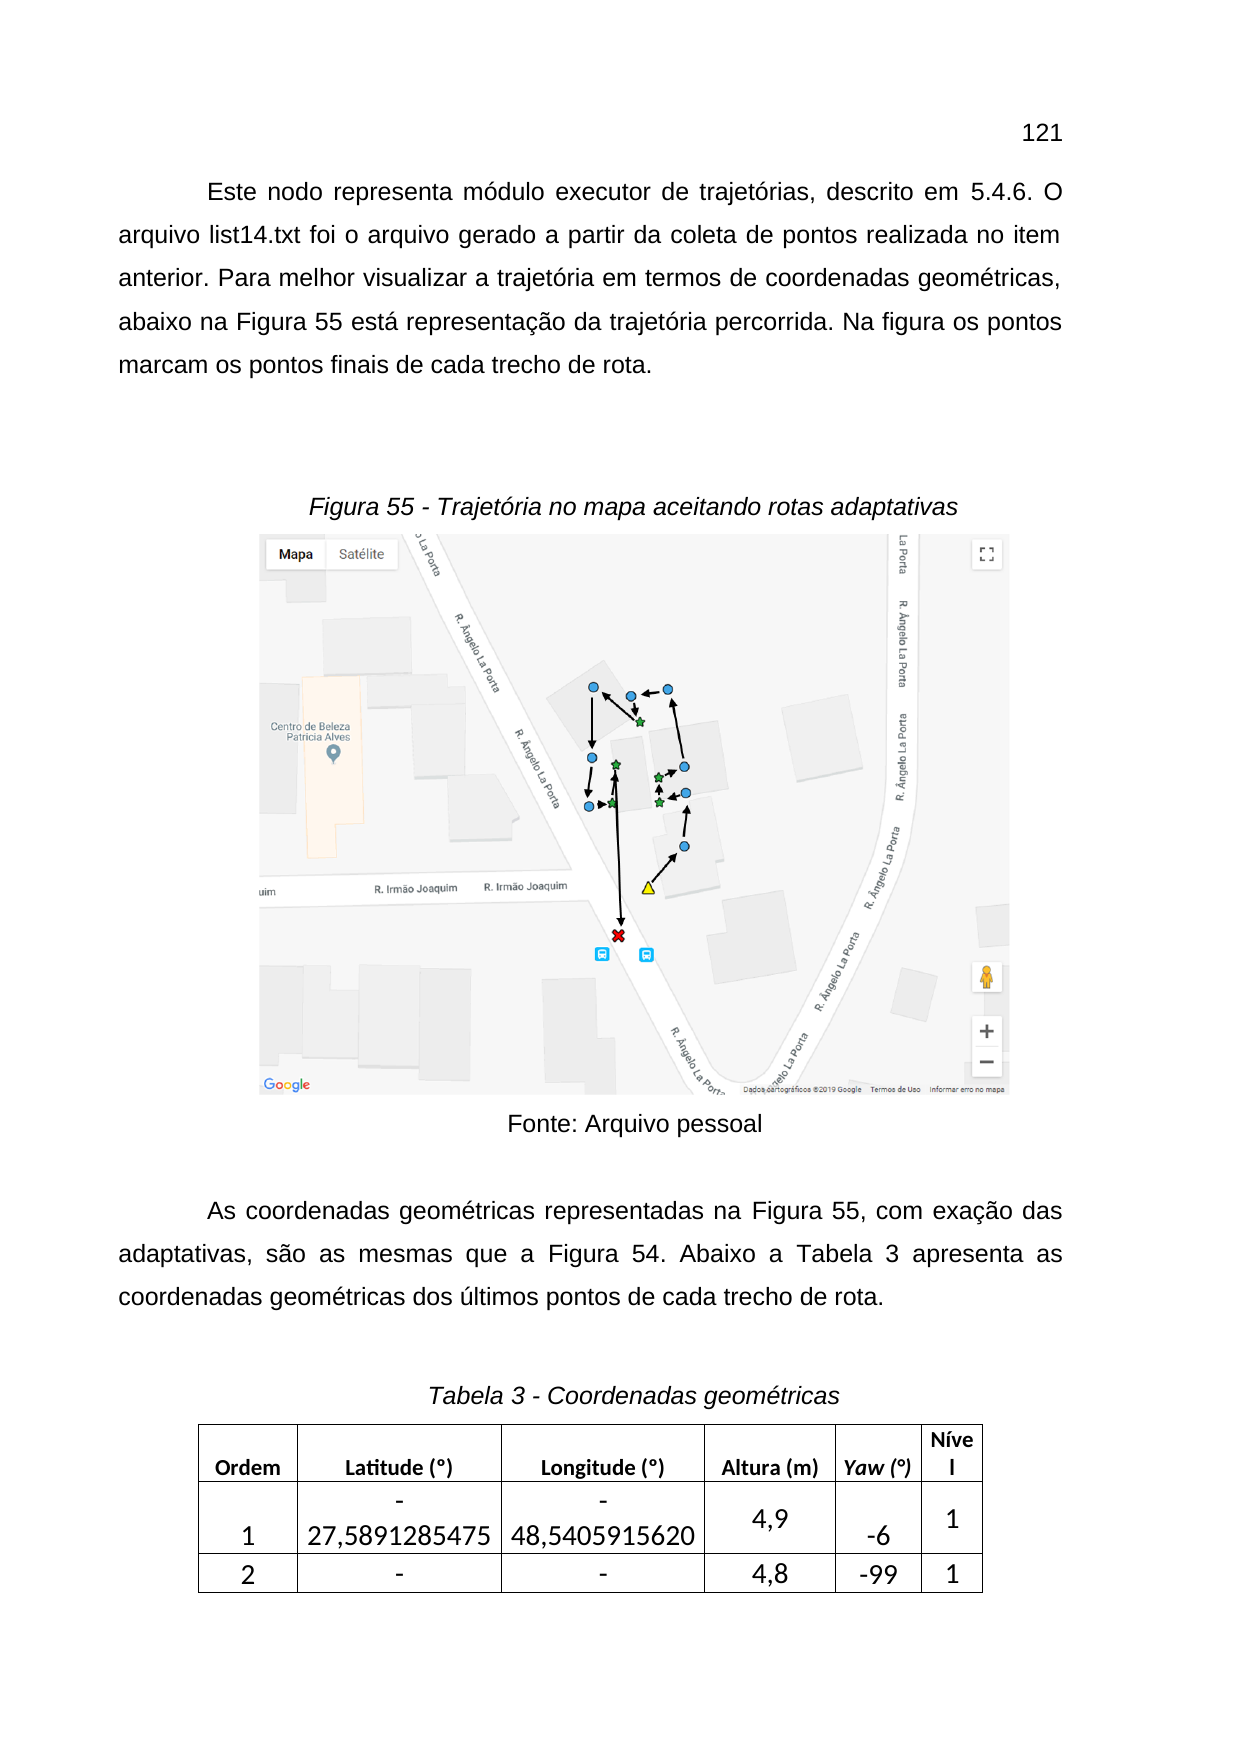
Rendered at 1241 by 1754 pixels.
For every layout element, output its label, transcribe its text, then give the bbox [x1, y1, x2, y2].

text Tabela 3 - Coordenadas geométricas [118, 1381, 1063, 1409]
table_cell -48,5405267311 [502, 1554, 704, 1592]
table_cell -27,5891285475 [298, 1482, 501, 1553]
table_cell 2 [199, 1554, 297, 1592]
table_cell -27,5890637658 [298, 1554, 501, 1592]
table_cell 1 [922, 1554, 982, 1592]
table_cell -6 [836, 1482, 921, 1553]
table_cell 1 [922, 1482, 982, 1553]
table_cell 4,9 [705, 1482, 835, 1553]
table_cell 1 [199, 1482, 297, 1553]
table_cell -99 [836, 1554, 921, 1592]
table_header Ordem [199, 1425, 297, 1481]
table_cell -48,5405915620 [502, 1482, 704, 1553]
picture [259, 534, 1011, 1095]
table_header Altura (m) [705, 1425, 835, 1481]
table_header Yaw (°) [836, 1425, 921, 1481]
text Figura 55 - Trajetória no mapa aceitando rotas adaptativas [118, 492, 1063, 520]
text Fonte: Arquivo pessoal [118, 1109, 1063, 1138]
table_header Longitude (º) [502, 1425, 704, 1481]
table_header Nível [922, 1425, 982, 1481]
table_cell 4,8 [705, 1554, 835, 1592]
table_header Latitude (º) [298, 1425, 501, 1481]
text As coordenadas geométricas representadas na Figura 54, com exação das adaptativas, são as mesmas que a Figura 53. Abaixo a Tabela 3 apresenta as coordenadas geométricas dos últimos pontos de cada trecho de rota. [118, 1196, 1063, 1311]
text Este nodo representa módulo executor de trajetórias, descrito em 5.4.6. O arquivo list14.txt foi o arquivo gerado a partir da coleta de pontos realizada no item anterior. Para melhor visualizar a trajetória em termos de coordenadas geométricas, abaixo na Figura 54 está representação da trajetória percorrida. Na figura os pontos marcam os pontos finais de cada trecho de rota. [118, 177, 1063, 378]
